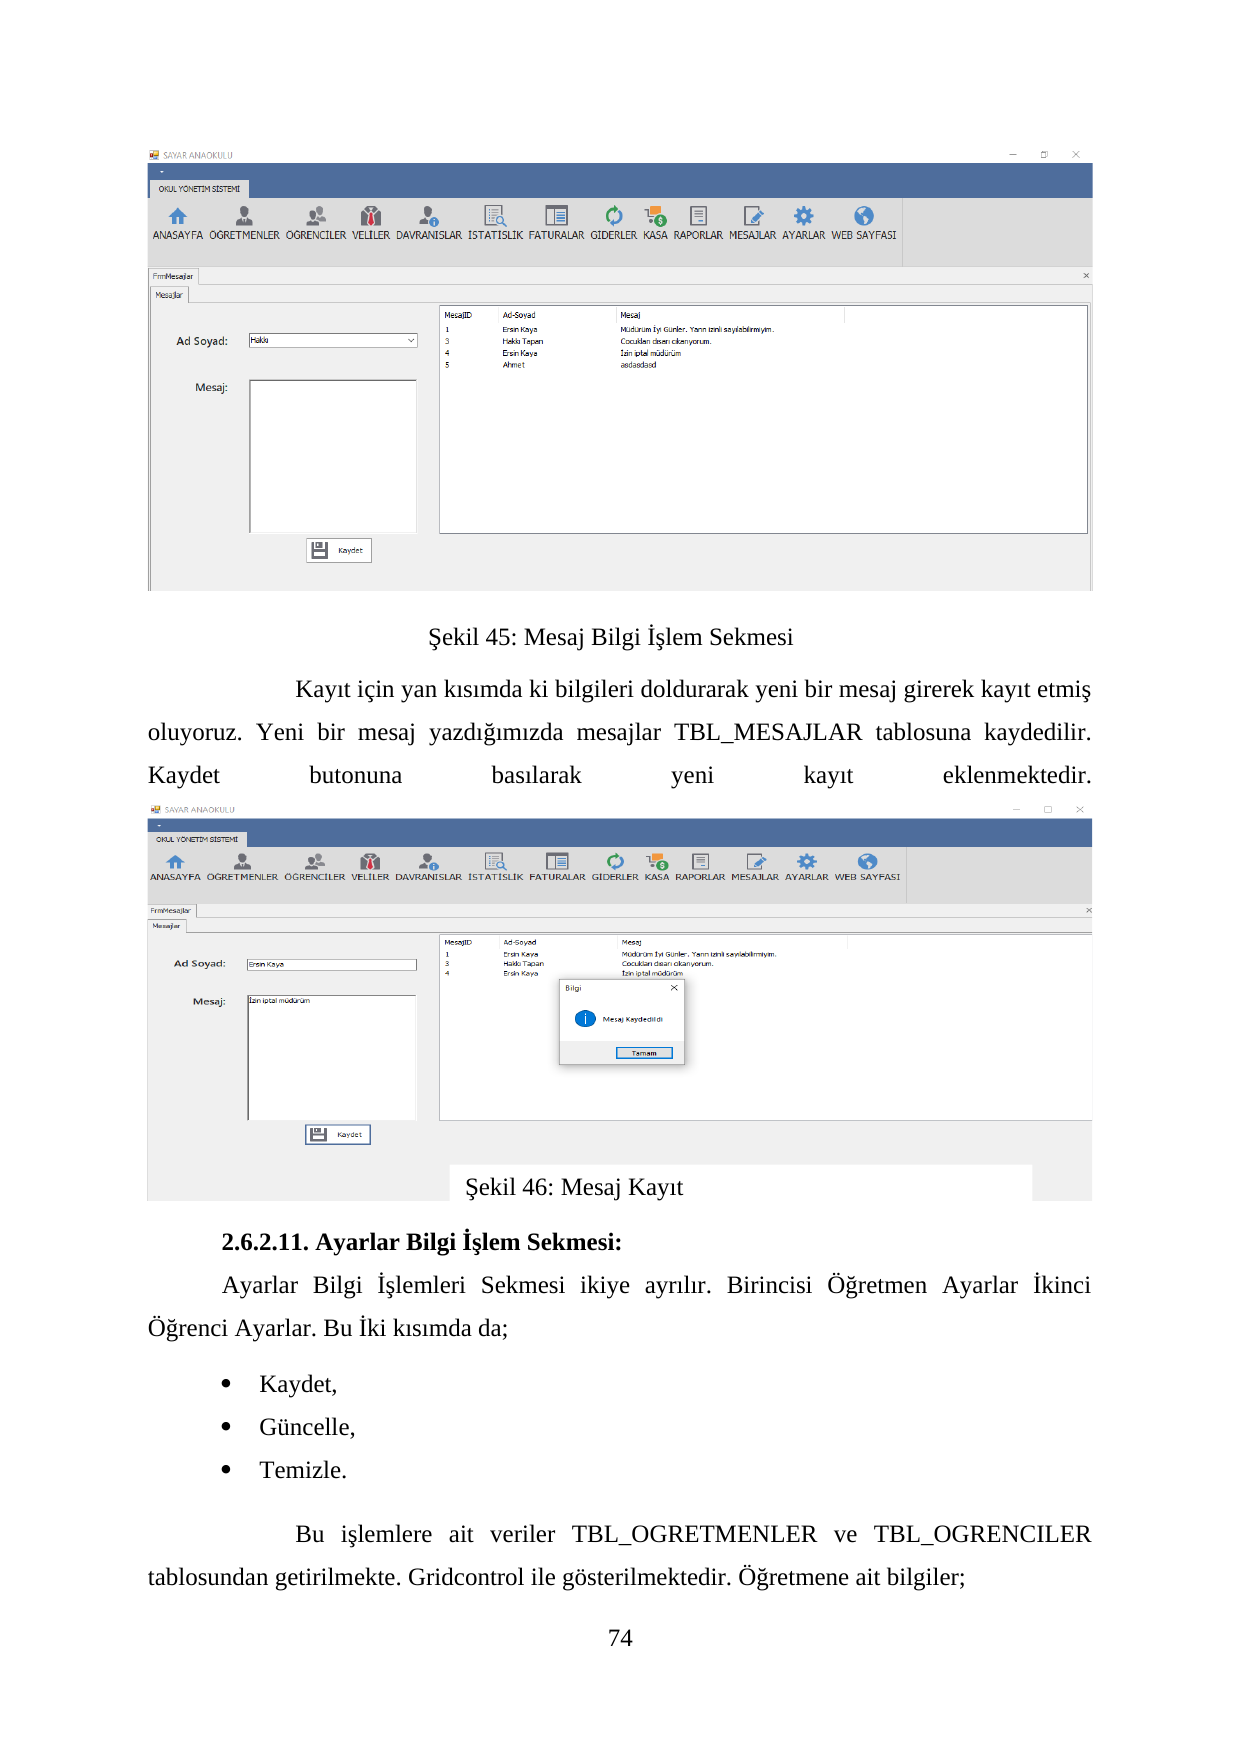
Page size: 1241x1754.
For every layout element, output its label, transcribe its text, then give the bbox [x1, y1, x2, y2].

list Temizle. [222, 1455, 1092, 1484]
list Kaydet, [222, 1369, 1092, 1398]
list Güncelle, [222, 1412, 1092, 1441]
text Ayarlar Bilgi İşlemleri Sekmesi ikiye ayrılır. Birincisi Öğretmen Ayarlar İkinci Öğrenci Ayarlar. Bu İki kısımda da; [148, 1270, 1092, 1342]
picture [147, 147, 1093, 591]
text Kayıt için yan kısımda ki bilgileri doldurarak yeni bir mesaj girerek kayıt etmiş oluyoruz. Yeni bir mesaj yazdığımızda mesajlar TBL_MESAJLAR tablosuna kaydedilir. Kaydet butonuna basılarak yeni kayıt eklenmektedir. [148, 674, 1092, 803]
subtitle 2.6.2.11. Ayarlar Bilgi İşlem Sekmesi: [148, 1227, 1092, 1256]
picture [147, 803, 1093, 1201]
text Bu işlemlere ait veriler TBL_OGRETMENLER ve TBL_OGRENCILER tablosundan getirilmekte. Gridcontrol ile gösterilmektedir. Öğretmene ait bilgiler; [148, 1519, 1092, 1591]
